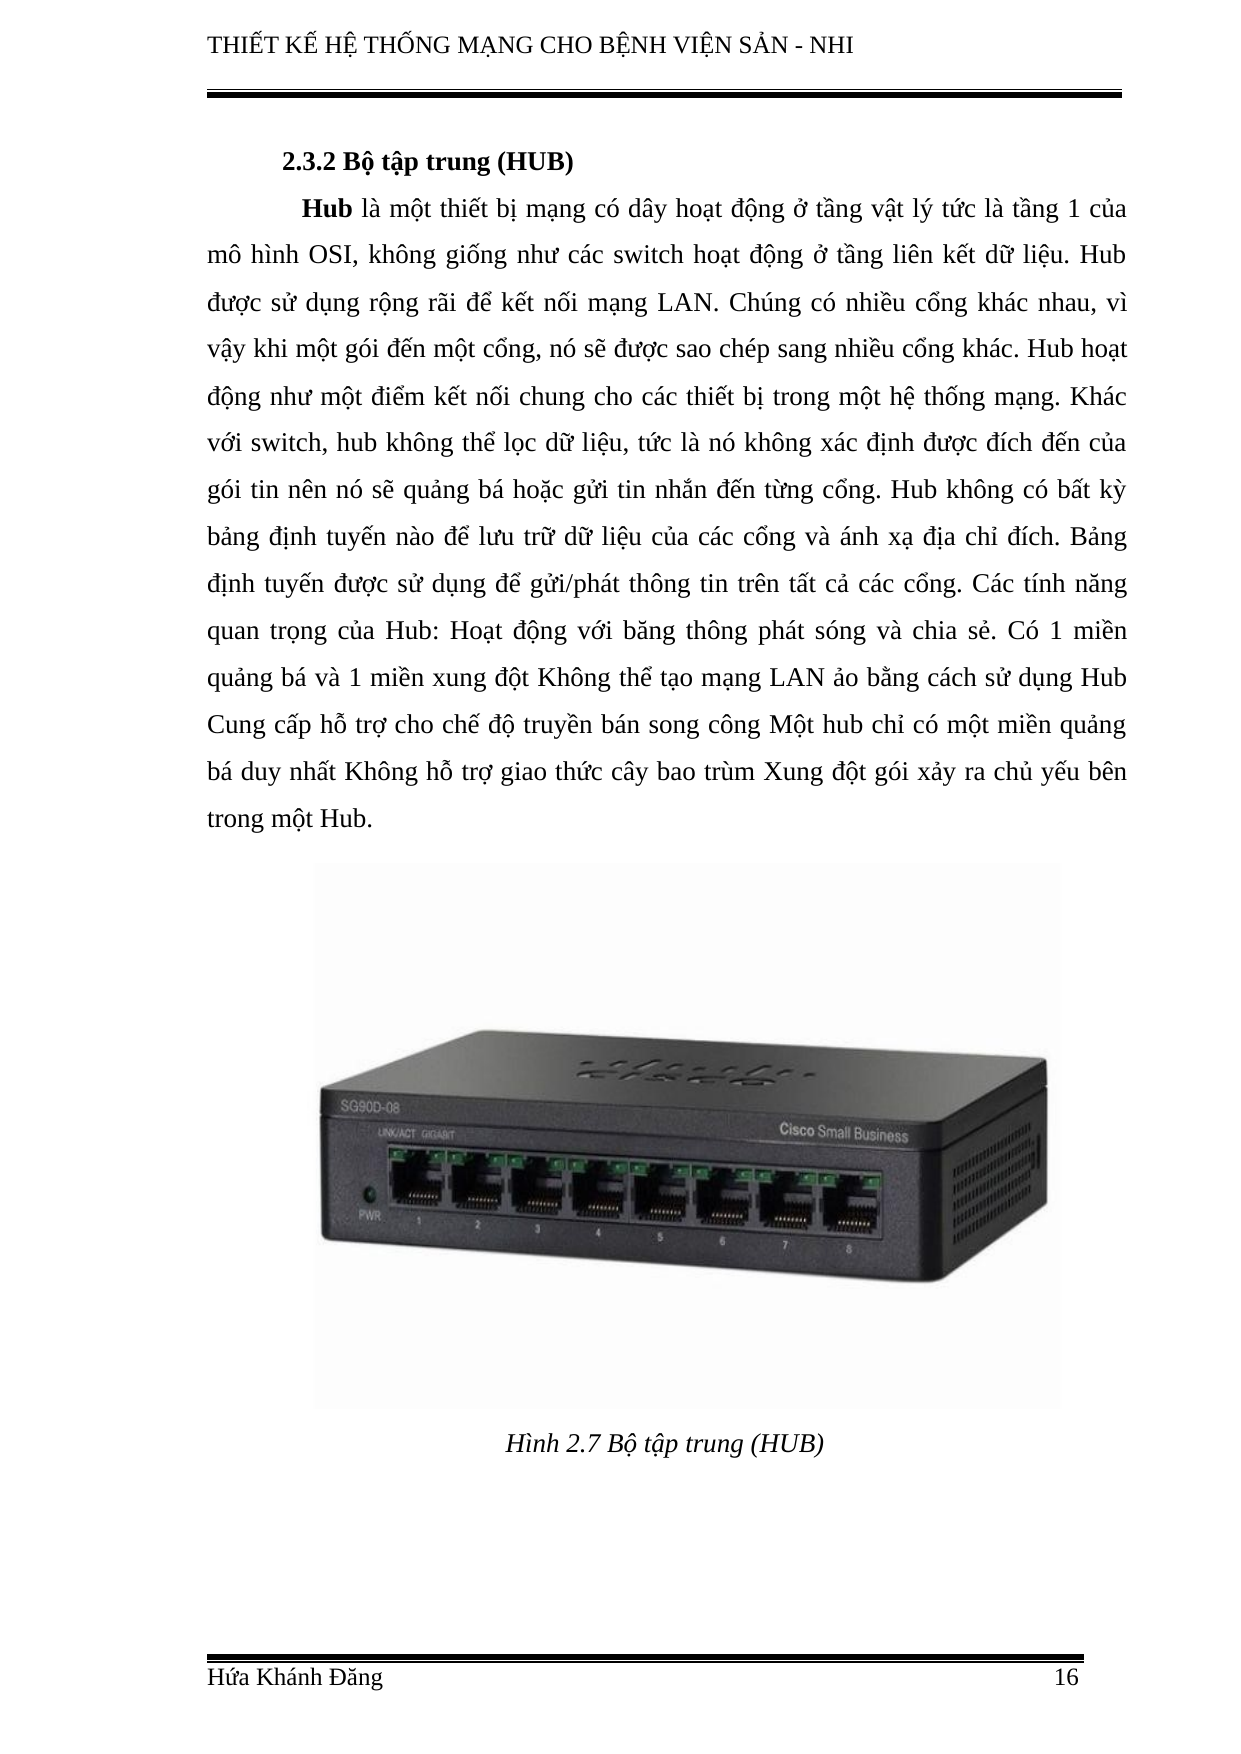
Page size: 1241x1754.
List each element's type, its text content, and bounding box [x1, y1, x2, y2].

text Hub là một thiết bị mạng có dây hoạt động ở tầng vật lý tức là tầng 1 của mô hình OSI, không giống như các switch hoạt động ở tầng liên kết dữ liệu. Hub được sử dụng rộng rãi để kết nối mạng LAN. Chúng có nhiều cổng khác nhau, vì vậy khi một gói đến một cổng, nó sẽ được sao chép sang nhiều cổng khác. Hub hoạt động như một điểm kết nối chung cho các thiết bị trong một hệ thống mạng. Khác với switch, hub không thể lọc dữ liệu, tức là nó không xác định được đích đến của gói tin nên nó sẽ quảng bá hoặc gửi tin nhắn đến từng cổng. Hub không có bất kỳ bảng định tuyến nào để lưu trữ dữ liệu của các cổng và ánh xạ địa chỉ đích. Bảng định tuyến được sử dụng để gửi/phát thông tin trên tất cả các cổng. Các tính năng quan trọng của Hub: Hoạt động với băng thông phát sóng và chia sẻ. Có 1 miền quảng bá và 1 miền xung đột Không thể tạo mạng LAN ảo bằng cách sử dụng Hub Cung cấp hỗ trợ cho chế độ truyền bán song công Một hub chỉ có một miền quảng bá duy nhất Không hỗ trợ giao thức cây bao trùm Xung đột gói xảy ra chủ yếu bên trong một Hub. [207, 192, 1128, 833]
picture [281, 863, 1074, 1409]
text Hình 2.7 Bộ tập trung (HUB) [315, 1427, 1017, 1458]
subtitle 2.3.2 Bộ tập trung (HUB) [282, 145, 1128, 176]
